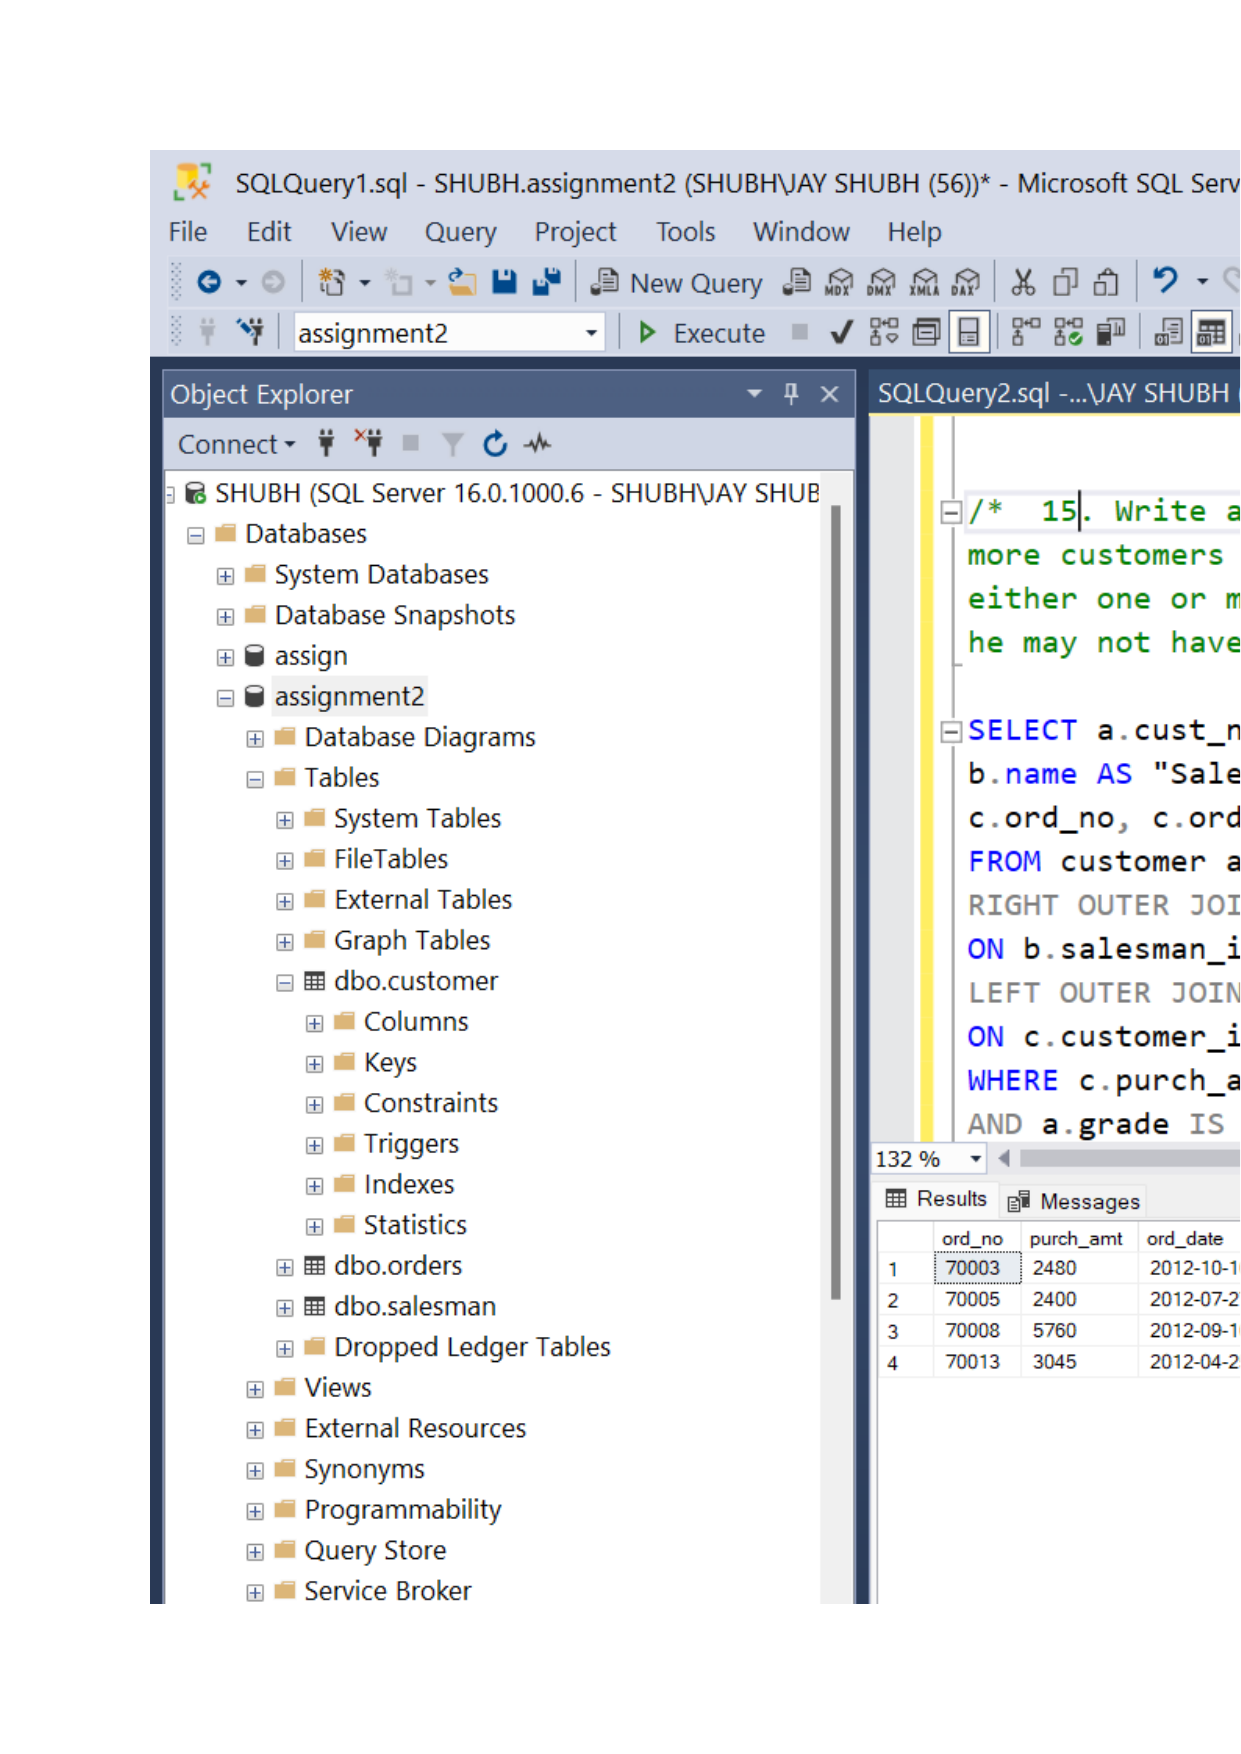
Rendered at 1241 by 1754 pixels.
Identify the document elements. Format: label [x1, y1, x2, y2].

picture [150, 150, 1241, 1604]
